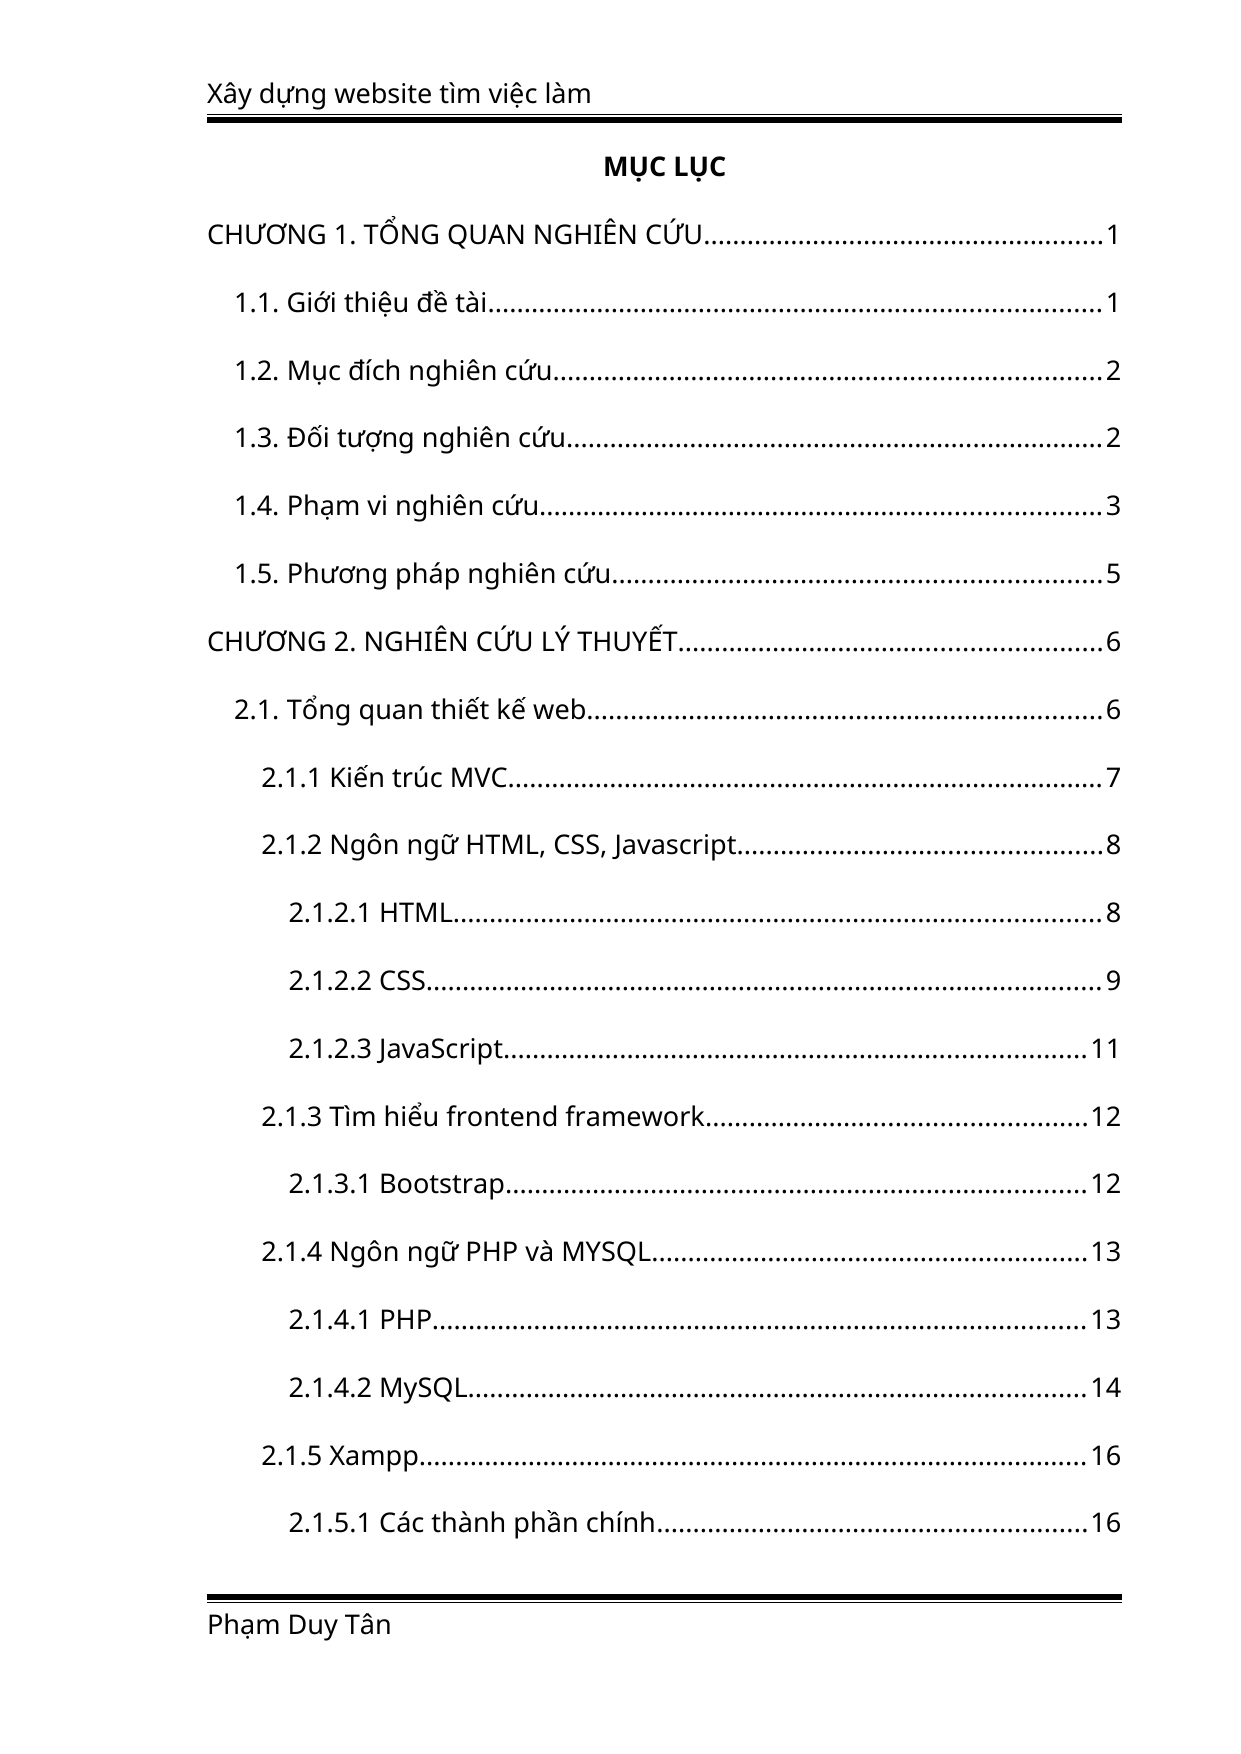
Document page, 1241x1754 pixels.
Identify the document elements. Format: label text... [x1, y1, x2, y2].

text 2.1.5 Xampp 16 [261, 1436, 1122, 1473]
text CHƯƠNG 1. TỔNG QUAN NGHIÊN CỨU 1 [207, 216, 1122, 252]
text 2.1. Tổng quan thiết kế web 6 [234, 690, 1122, 727]
text CHƯƠNG 2. NGHIÊN CỨU LÝ THUYẾT 6 [207, 622, 1122, 659]
text 2.1.5.1 Các thành phần chính 16 [288, 1504, 1122, 1541]
text 1.3. Đối tượng nghiên cứu 2 [234, 419, 1122, 456]
text 1.1. Giới thiệu đề tài 1 [234, 283, 1122, 320]
text 1.2. Mục đích nghiên cứu 2 [234, 351, 1122, 388]
text 2.1.2.3 JavaScript 11 [288, 1029, 1122, 1066]
text 2.1.2.2 CSS 9 [288, 961, 1122, 998]
text 2.1.3 Tìm hiểu frontend framework 12 [261, 1097, 1122, 1134]
text 2.1.1 Kiến trúc MVC 7 [261, 758, 1122, 795]
text 2.1.4.1 PHP 13 [288, 1301, 1122, 1337]
text 2.1.2 Ngôn ngữ HTML, CSS, Javascript 8 [261, 826, 1122, 863]
text 2.1.2.1 HTML 8 [288, 894, 1122, 931]
text 1.4. Phạm vi nghiên cứu 3 [234, 487, 1122, 524]
text 1.5. Phương pháp nghiên cứu 5 [234, 554, 1122, 591]
text MỤC LỤC [207, 148, 1122, 184]
text 2.1.3.1 Bootstrap 12 [288, 1165, 1122, 1202]
text 2.1.4.2 MySQL 14 [288, 1368, 1122, 1405]
text 2.1.4 Ngôn ngữ PHP và MYSQL 13 [261, 1233, 1122, 1269]
